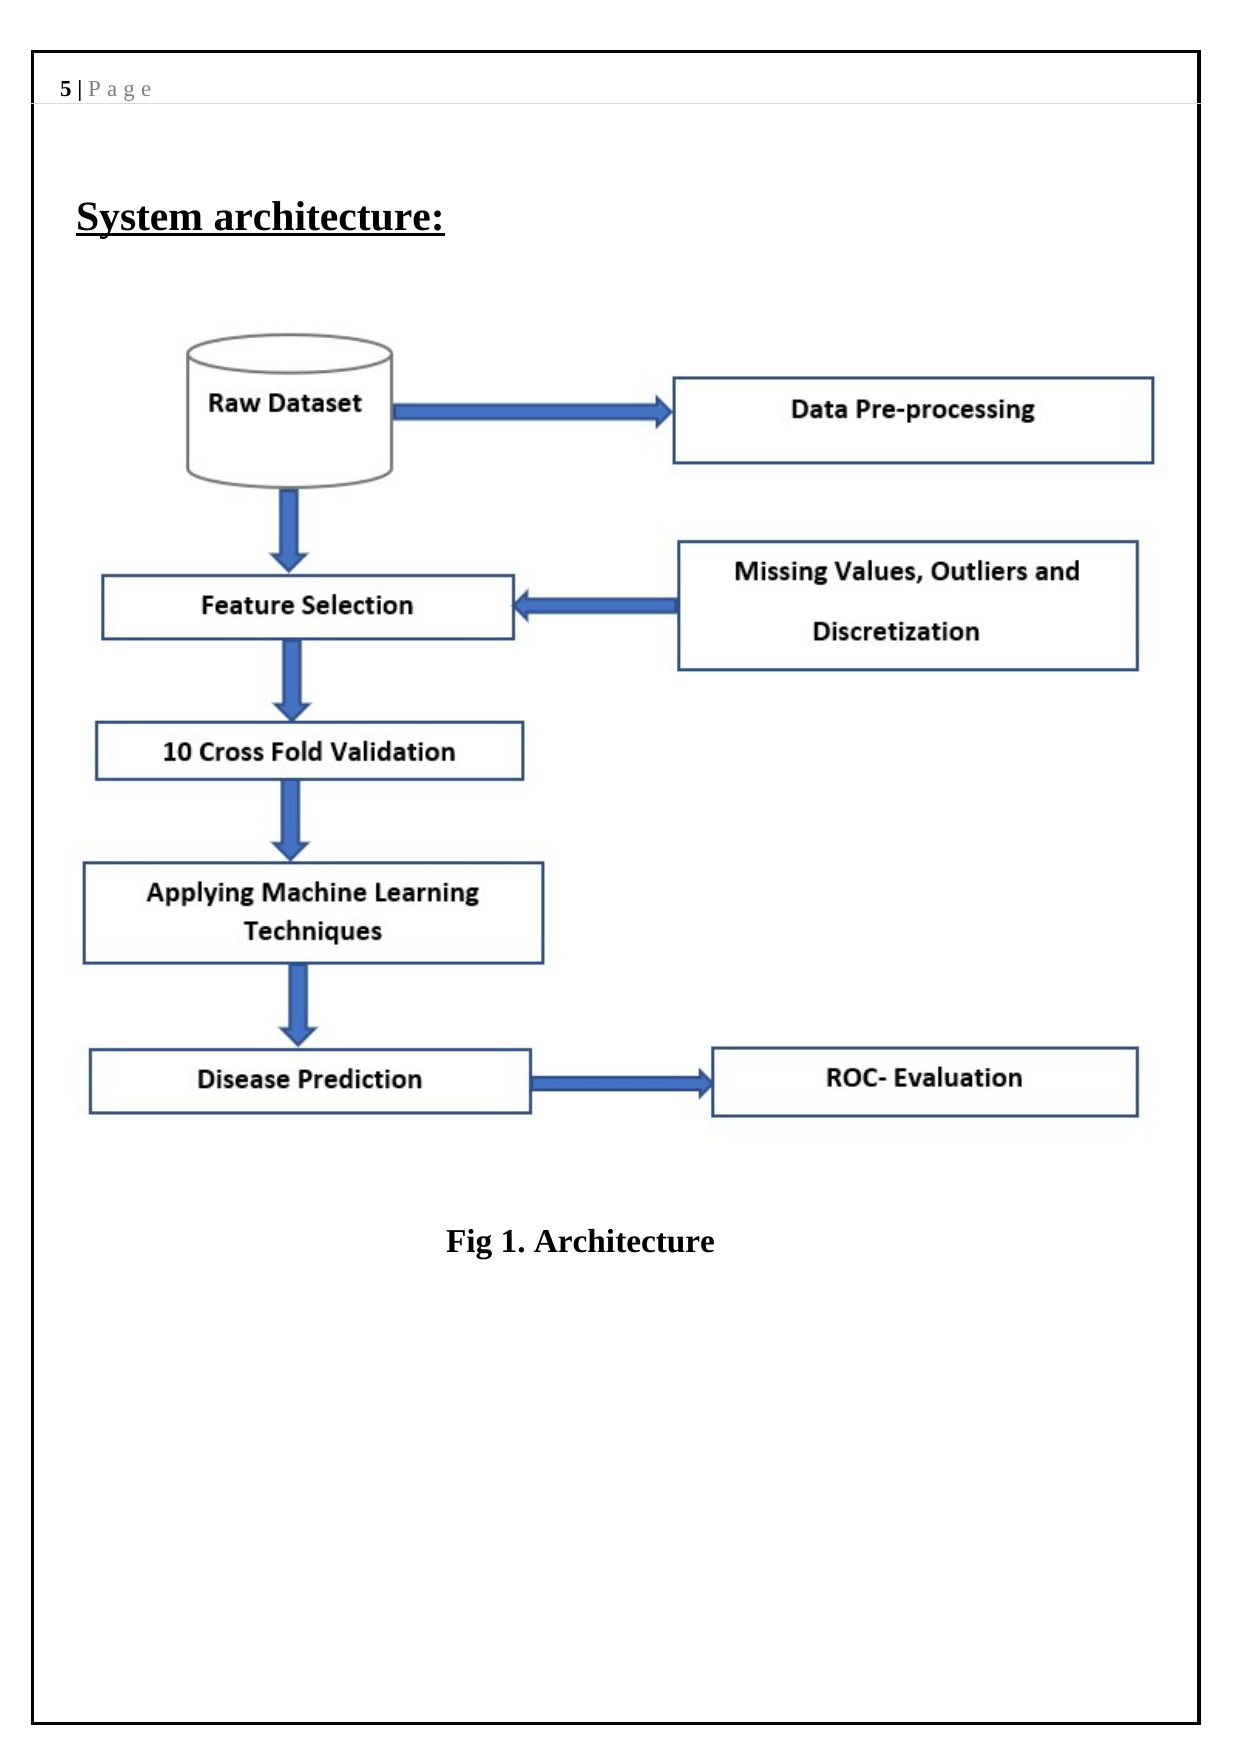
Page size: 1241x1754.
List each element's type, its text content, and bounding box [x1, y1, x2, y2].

picture [66, 302, 1167, 1141]
text System architecture: [34, 192, 1197, 240]
subtitle Fig 1. Architecture [171, 1221, 1147, 1260]
